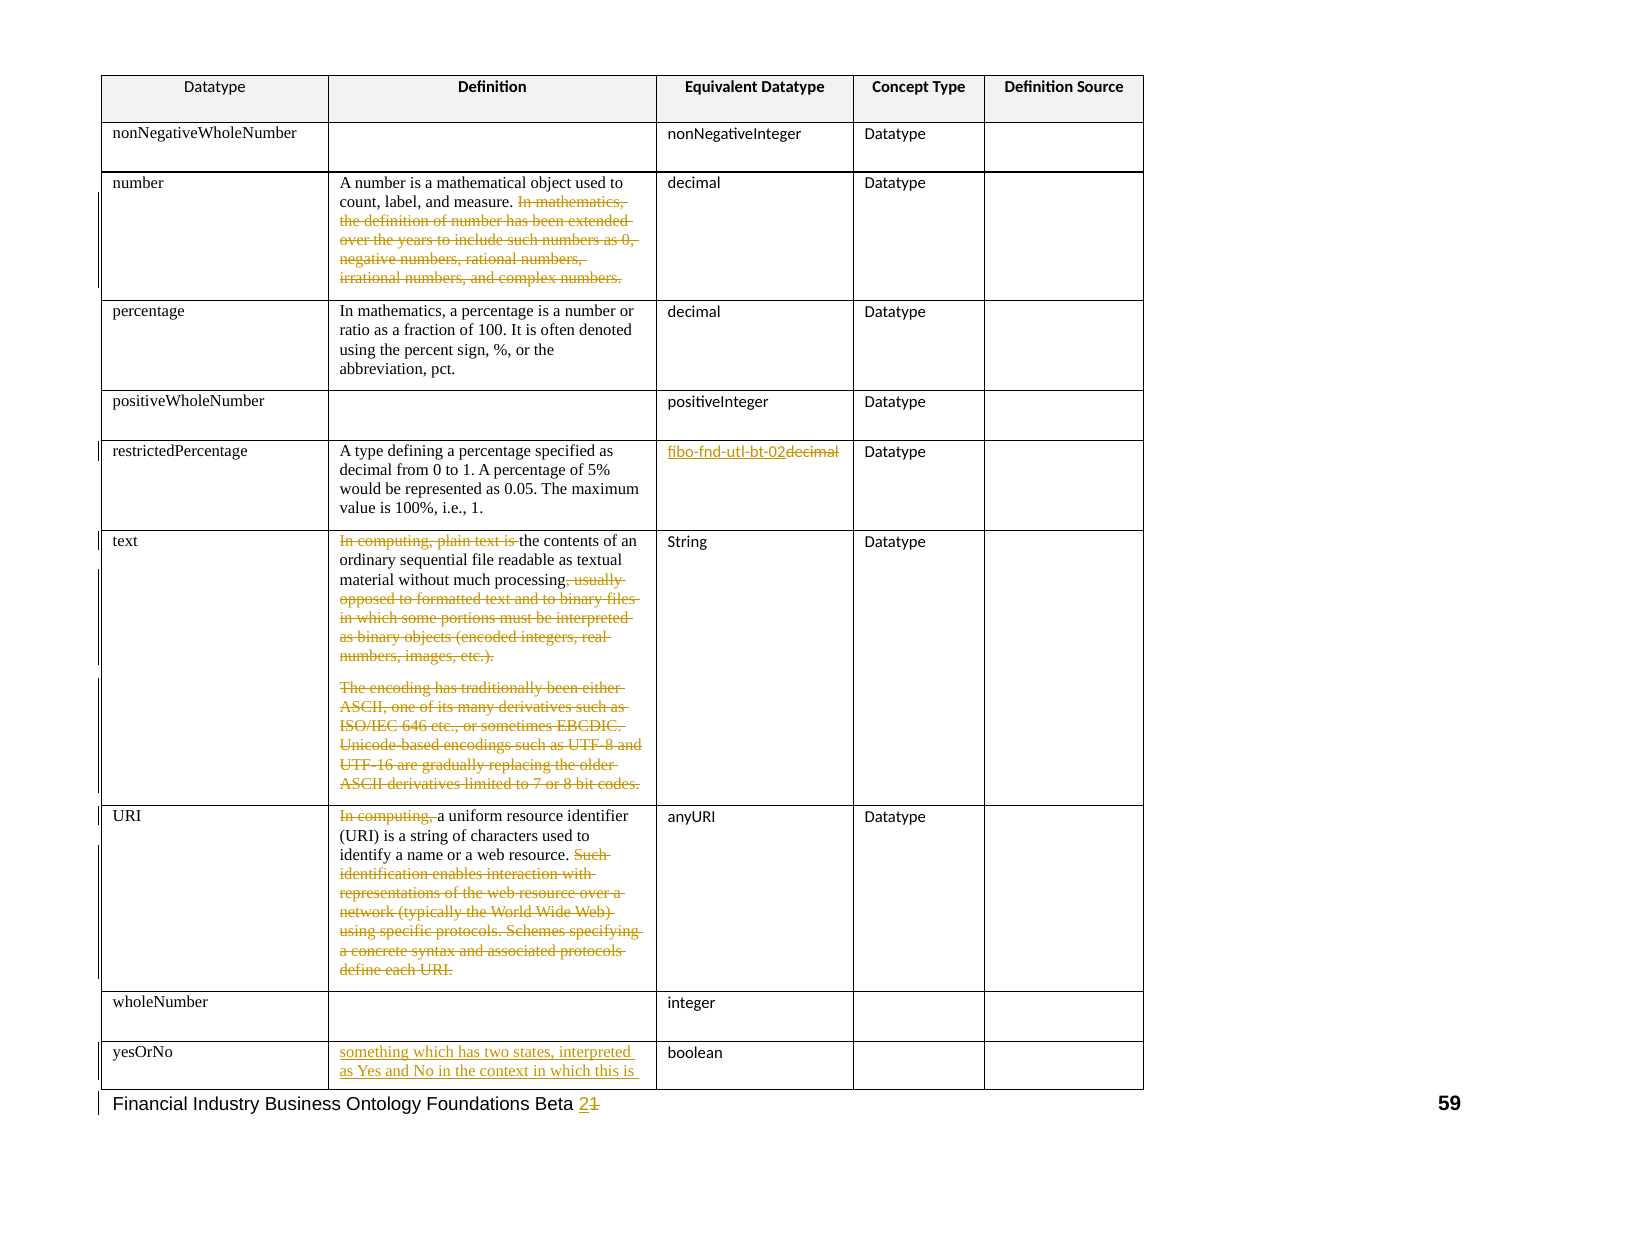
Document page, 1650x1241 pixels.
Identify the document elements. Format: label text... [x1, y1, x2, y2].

table_cell Datatype [854, 806, 984, 991]
table_header Definition [329, 76, 656, 122]
table_cell [985, 391, 1143, 440]
table_cell decimal [657, 173, 853, 300]
table_cell [329, 391, 656, 440]
table_cell positiveInteger [657, 391, 853, 440]
table_cell wholeNumber [102, 992, 328, 1041]
table_cell [329, 1042, 656, 1089]
table_cell Datatype [854, 441, 984, 530]
table_cell Datatype [854, 173, 984, 300]
table_cell nonNegativeInteger [657, 123, 853, 171]
table_cell A type defining a percentage specified as decimal from 0 to 1. A percentage of 5% would be represented as 0.05. The maximum value is 100%, i.e., 1. [329, 441, 656, 530]
table_cell [985, 1042, 1143, 1089]
table_cell [985, 123, 1143, 171]
table_cell [657, 441, 853, 530]
table_cell [329, 992, 656, 1041]
table_cell URI [102, 806, 328, 991]
table_cell Datatype [854, 531, 984, 805]
table_header Concept Type [854, 76, 984, 122]
table_cell A number is a mathematical object used to count, label, and measure. [329, 173, 656, 300]
table_cell integer [657, 992, 853, 1041]
table_cell decimal [657, 301, 853, 390]
table_cell positiveWholeNumber [102, 391, 328, 440]
table_cell [985, 806, 1143, 991]
table_cell Datatype [854, 391, 984, 440]
table_cell [985, 173, 1143, 300]
table_cell text [102, 531, 328, 805]
table_cell Datatype [854, 301, 984, 390]
table_cell a uniform resource identifier (URI) is a string of characters used to identify a name or a web resource. [329, 806, 656, 991]
table_header Equivalent Datatype [657, 76, 853, 122]
table_cell Datatype [854, 123, 984, 171]
table_cell In mathematics, a percentage is a number or ratio as a fraction of 100. It is often denoted using the percent sign, %, or the abbreviation, pct. [329, 301, 656, 390]
table_header Datatype [102, 76, 328, 122]
table_cell String [657, 531, 853, 805]
table_cell the contents of an ordinary sequential file readable as textual material without much processing [329, 531, 656, 805]
table_cell [985, 301, 1143, 390]
table_cell [985, 441, 1143, 530]
table_cell [985, 531, 1143, 805]
table_cell [329, 123, 656, 171]
table_header Definition Source [985, 76, 1143, 122]
table_cell [985, 992, 1143, 1041]
table_cell boolean [657, 1042, 853, 1089]
table_cell nonNegativeWholeNumber [102, 123, 328, 171]
table_cell restrictedPercentage [102, 441, 328, 530]
table_cell percentage [102, 301, 328, 390]
table_cell anyURI [657, 806, 853, 991]
table_cell yesOrNo [102, 1042, 328, 1089]
table_cell [854, 992, 984, 1041]
table_cell number [102, 173, 328, 300]
table_cell [854, 1042, 984, 1089]
